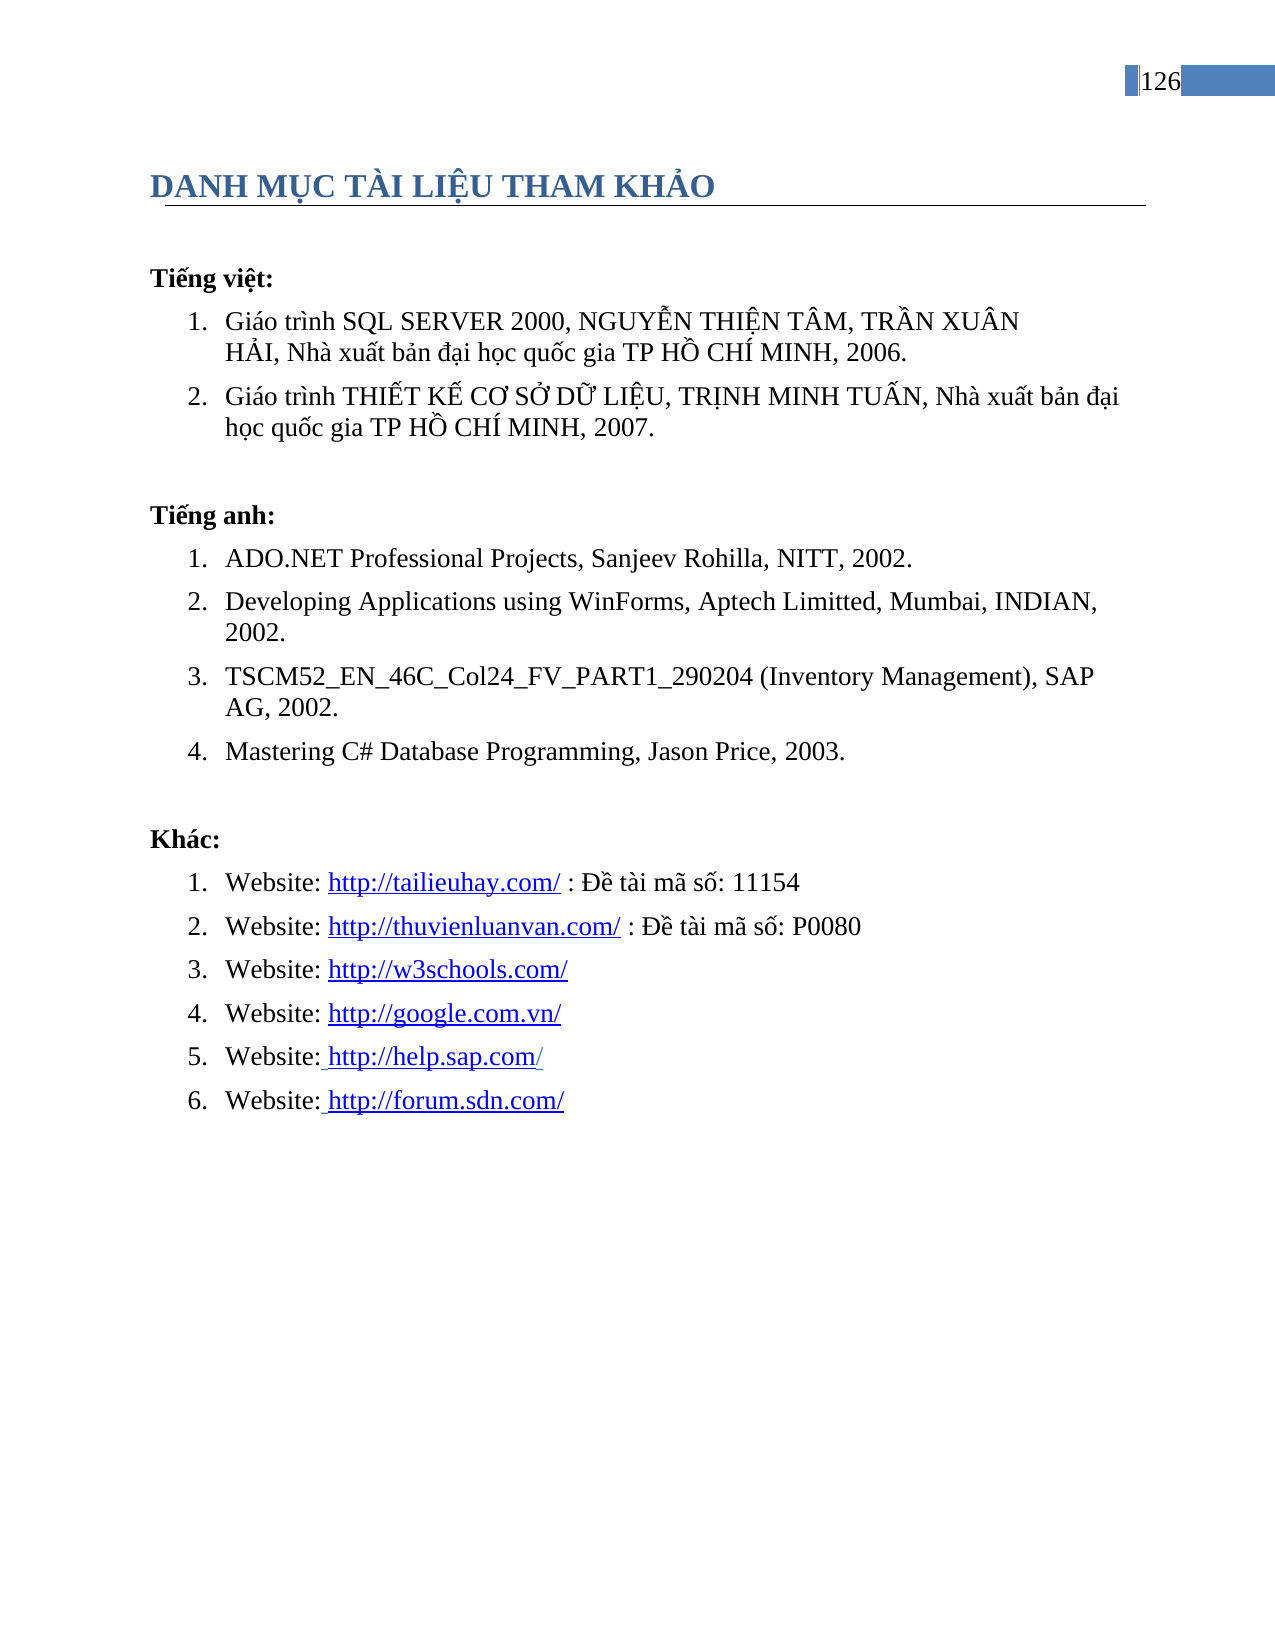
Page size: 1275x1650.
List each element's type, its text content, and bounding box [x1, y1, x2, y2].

subtitle Tiếng anh: [150, 499, 1269, 530]
list Website: http://google.com.vn/ [187, 997, 1269, 1028]
list Website: http://w3schools.com/ [187, 953, 1269, 984]
list Website: http://tailieuhay.com/ : Đề tài mã số: 11154 [187, 866, 1269, 897]
subtitle DANH MỤC TÀI LIỆU THAM KHẢO [150, 166, 1269, 204]
list Giáo trình THIẾT KẾ CƠ SỞ DỮ LIỆU, TRỊNH MINH TUẤN, Nhà xuất bản đại học quốc gia TP HỒ CHÍ MINH, 2007. [187, 379, 1121, 442]
list Website: http://help.sap.com/ [187, 1040, 1269, 1072]
list Website: http://thuvienluanvan.com/ : Đề tài mã số: P0080 [187, 910, 1269, 941]
list Giáo trình SQL SERVER 2000, NGUYỄN THIỆN TÂM, TRẦN XUÂN HẢI, Nhà xuất bản đại học quốc gia TP HỒ CHÍ MINH, 2006. [187, 305, 1082, 367]
list TSCM52_EN_46C_Col24_FV_PART1_290204 (Inventory Management), SAP AG, 2002. [187, 660, 1095, 722]
list ADO.NET Professional Projects, Sanjeev Rohilla, NITT, 2002. [187, 542, 1269, 573]
list Developing Applications using WinForms, Aptech Limitted, Mumbai, INDIAN, 2002. [187, 585, 1099, 648]
subtitle Tiếng việt: [150, 262, 1269, 293]
list Mastering C# Database Programming, Jason Price, 2003. [187, 735, 1269, 766]
subtitle Khác: [150, 823, 1269, 854]
list Website: http://forum.sdn.com/ [187, 1084, 1269, 1115]
